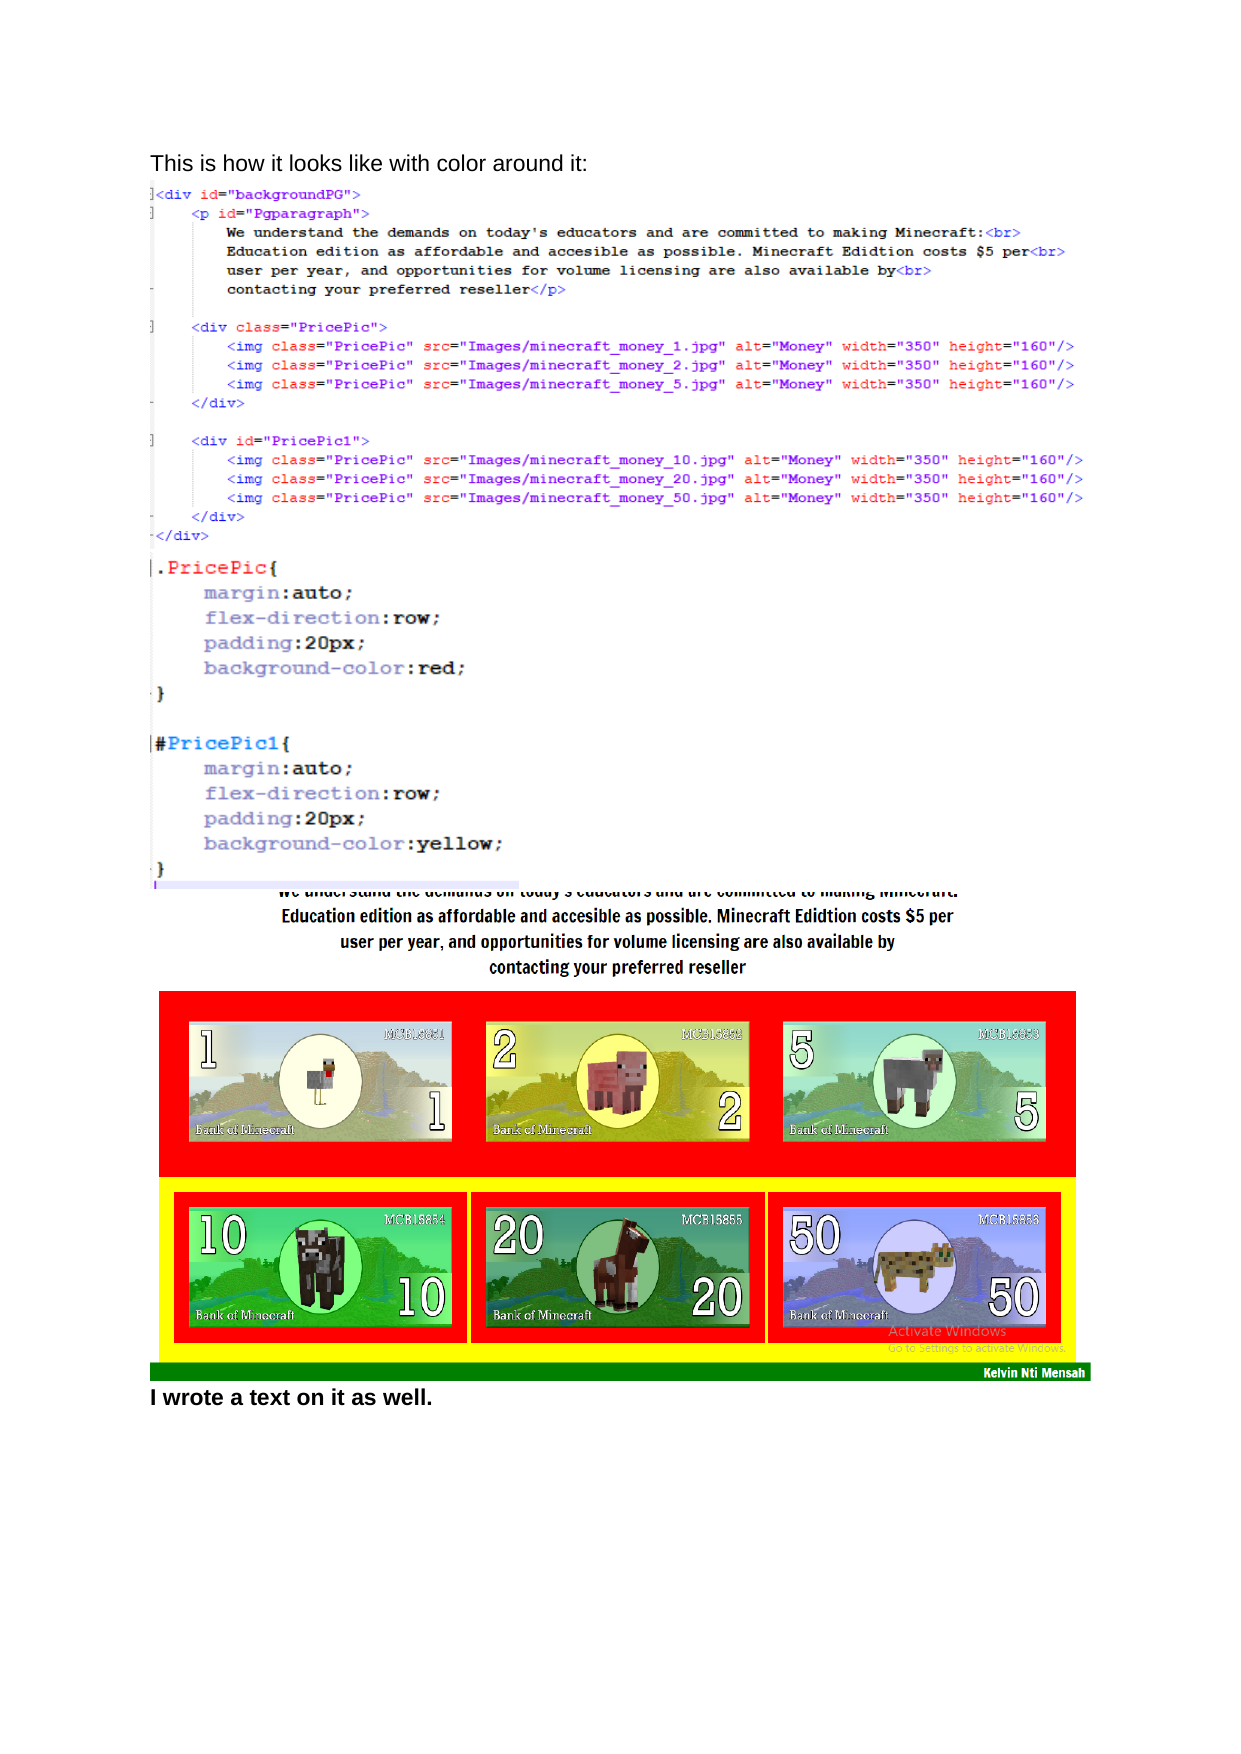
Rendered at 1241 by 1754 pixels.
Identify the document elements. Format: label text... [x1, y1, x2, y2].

picture [150, 892, 1091, 1381]
picture [150, 180, 1091, 549]
text I wrote a text on it as well. [150, 1384, 1090, 1410]
picture [150, 552, 519, 889]
text This is how it looks like with color around it: [150, 150, 1090, 176]
